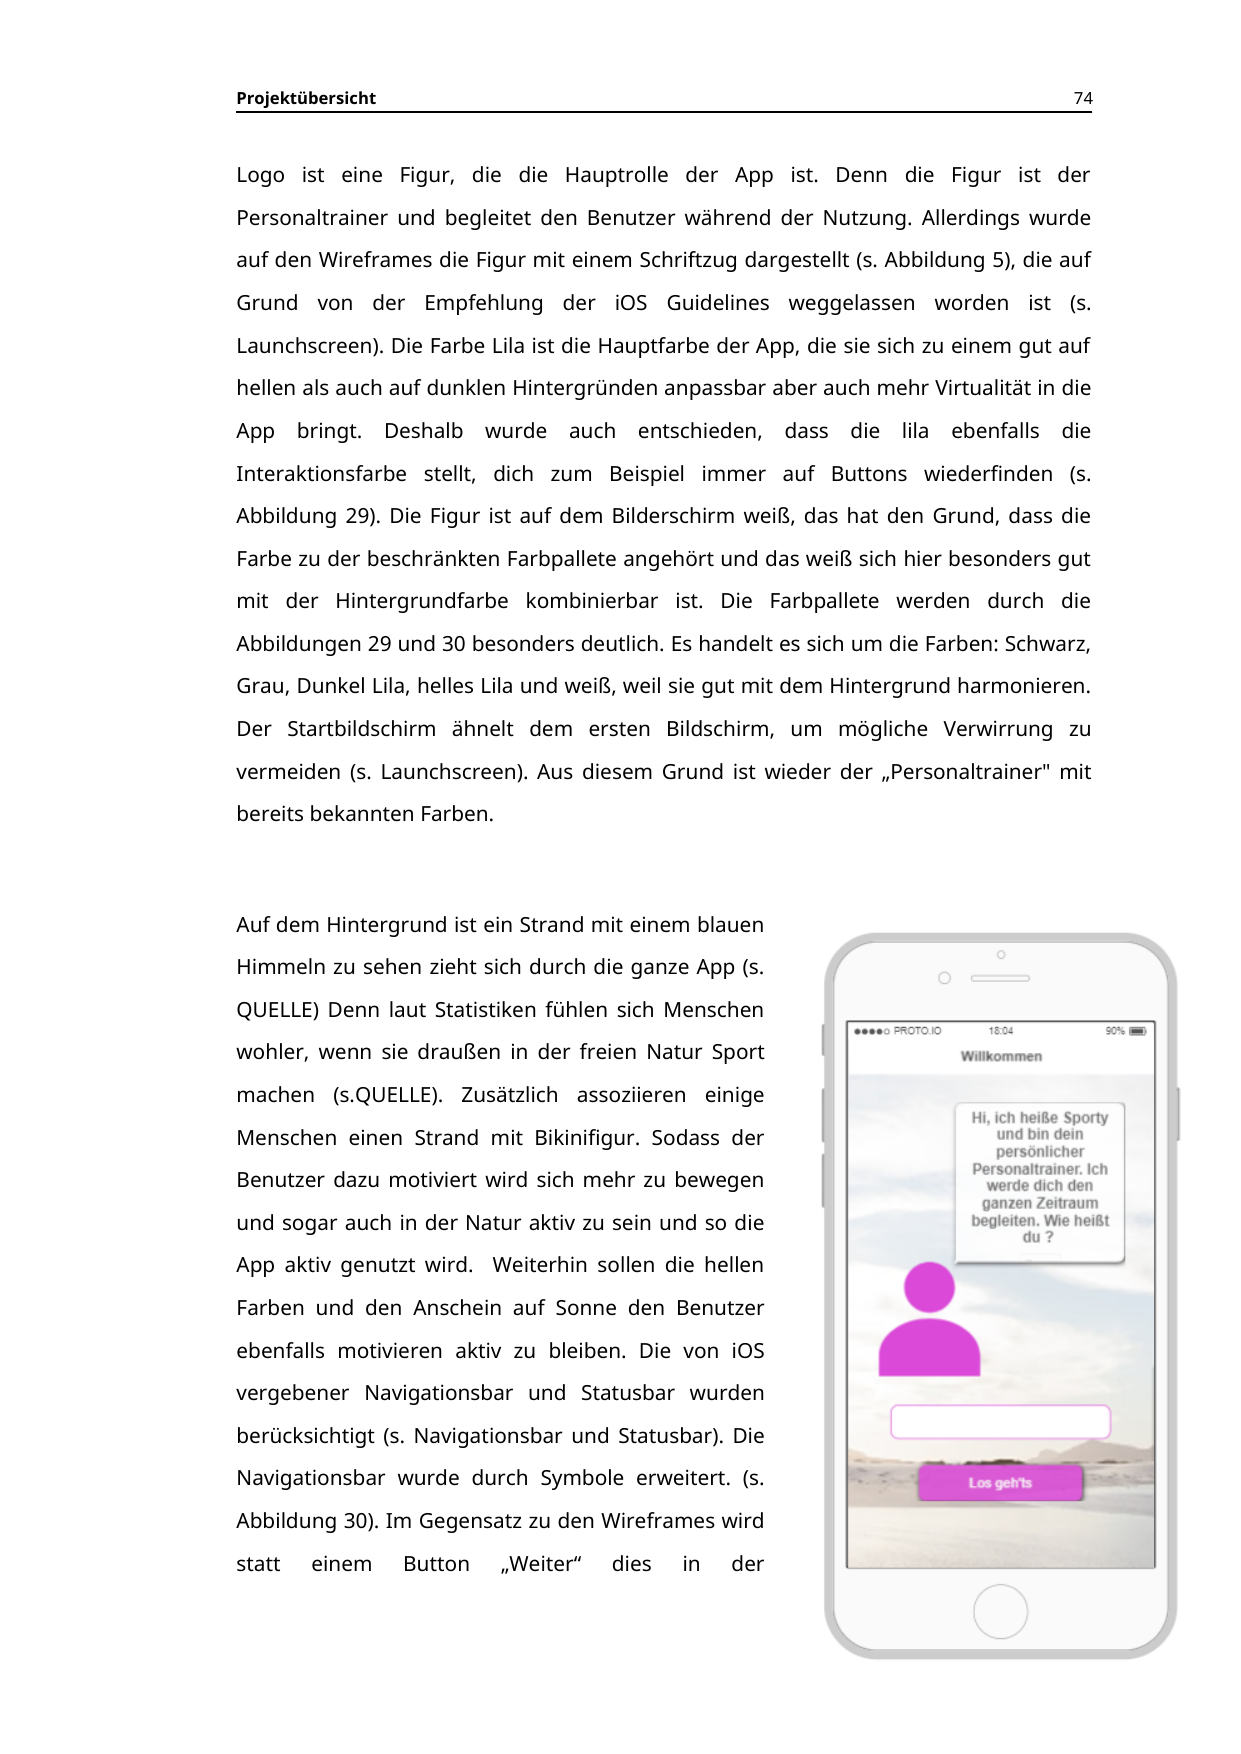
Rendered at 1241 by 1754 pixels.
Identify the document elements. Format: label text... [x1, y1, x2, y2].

picture [783, 909, 1217, 1687]
